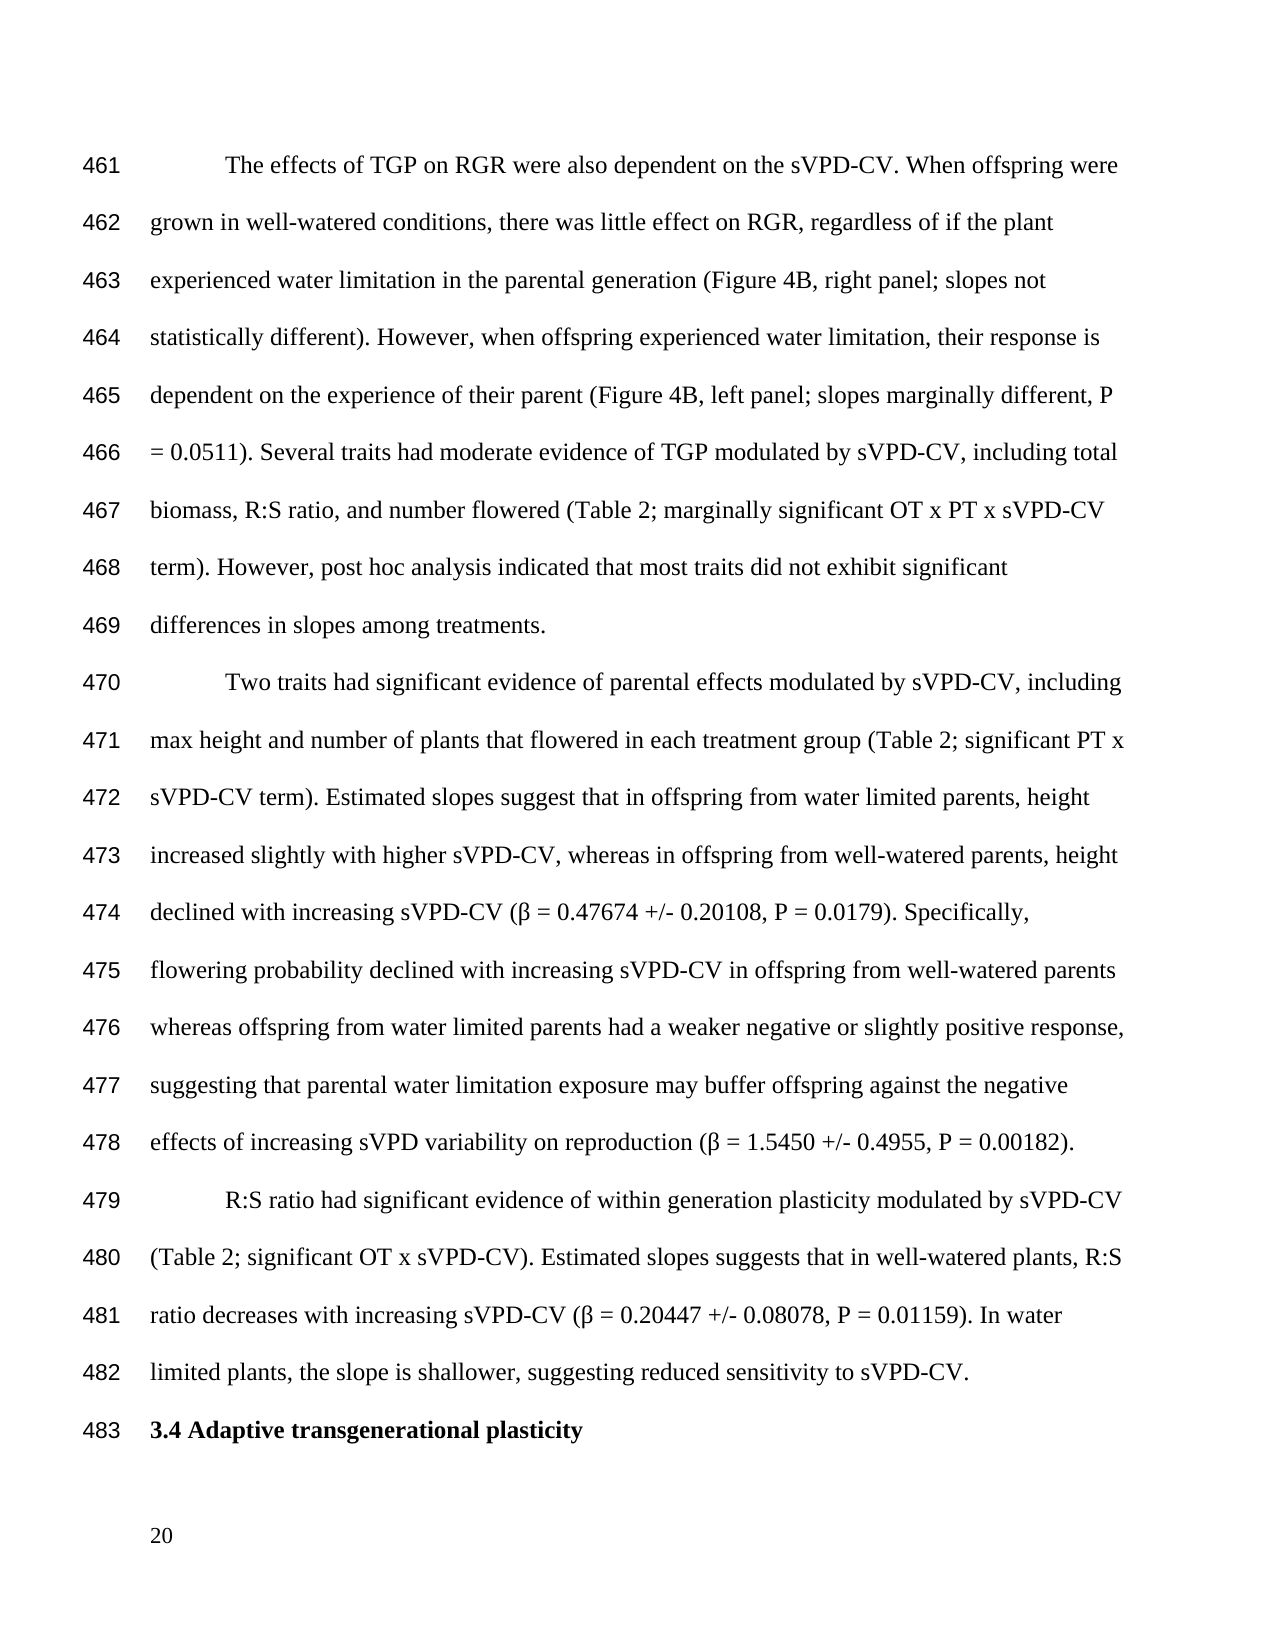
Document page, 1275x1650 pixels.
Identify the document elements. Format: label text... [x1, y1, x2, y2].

text Two traits had significant evidence of parental effects modulated by sVPD-CV, including max height and number of plants that flowered in each treatment group (Table 2; significant PT x sVPD-CV term). Estimated slopes suggest that in offspring from water limited parents, height increased slightly with higher sVPD-CV, whereas in offspring from well-watered parents, height declined with increasing sVPD-CV (β = 0.47674 +/- 0.20108, P = 0.0179). Specifically, flowering probability declined with increasing sVPD-CV in offspring from well-watered parents whereas offspring from water limited parents had a weaker negative or slightly positive response, suggesting that parental water limitation exposure may buffer offspring against the negative effects of increasing sVPD variability on reproduction (β = 1.5450 +/- 0.4955, P = 0.00182). [150, 667, 1125, 1156]
text R:S ratio had significant evidence of within generation plasticity modulated by sVPD-CV (Table 2; significant OT x sVPD-CV). Estimated slopes suggests that in well-watered plants, R:S ratio decreases with increasing sVPD-CV (β = 0.20447 +/- 0.08078, P = 0.01159). In water limited plants, the slope is shallower, suggesting reduced sensitivity to sVPD-CV. [150, 1185, 1125, 1386]
text 3.4 Adaptive transgenerational plasticity [150, 1415, 1125, 1444]
text The effects of TGP on RGR were also dependent on the sVPD-CV. When offspring were grown in well-watered conditions, there was little effect on RGR, regardless of if the plant experienced water limitation in the parental generation (Figure 4B, right panel; slopes not statistically different). However, when offspring experienced water limitation, their response is dependent on the experience of their parent (Figure 4B, left panel; slopes marginally different, P = 0.0511). Several traits had moderate evidence of TGP modulated by sVPD-CV, including total biomass, R:S ratio, and number flowered (Table 2; marginally significant OT x PT x sVPD-CV term). However, post hoc analysis indicated that most traits did not exhibit significant differences in slopes among treatments. [150, 150, 1125, 639]
